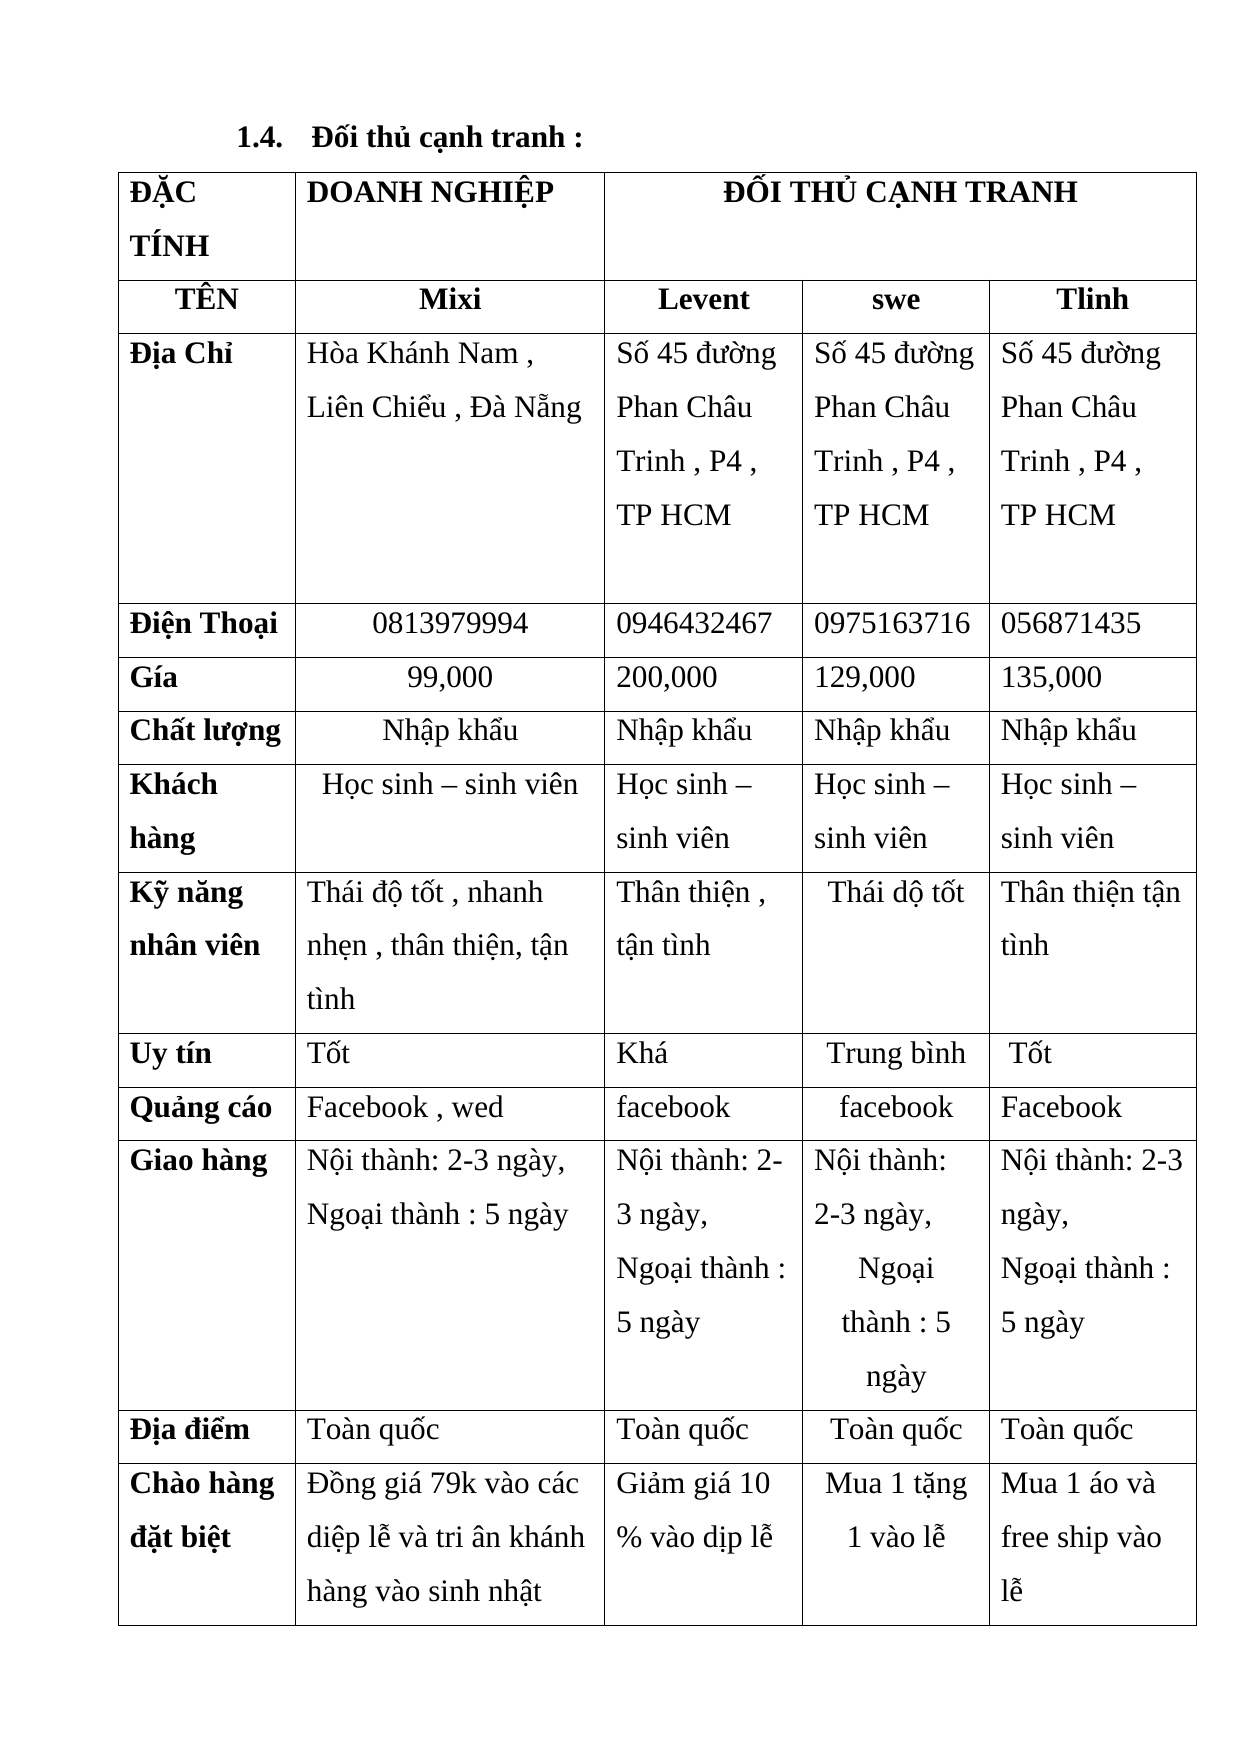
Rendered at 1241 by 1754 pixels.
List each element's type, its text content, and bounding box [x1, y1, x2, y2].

table_cell Nhập khẩu [296, 712, 604, 764]
table_cell Facebook , wed [296, 1088, 604, 1140]
table_cell Địa điểm [119, 1411, 295, 1463]
table_cell Số 45 đường Phan Châu Trinh , P4 , TP HCM [990, 334, 1196, 603]
table_cell 129,000 [803, 658, 989, 711]
table_cell Khách hàng [119, 765, 295, 872]
table_cell Thái dộ tốt [803, 873, 989, 1033]
table_cell Nội thành: 2-3 ngày, Ngoại thành : 5 ngày [990, 1141, 1196, 1409]
table_cell 0946432467 [605, 604, 802, 657]
table_cell Số 45 đường Phan Châu Trinh , P4 , TP HCM [605, 334, 802, 603]
list Đối thủ cạnh tranh : [236, 118, 1122, 154]
table_cell 0975163716 [803, 604, 989, 657]
table_cell Mua 1 áo và free ship vào lễ [990, 1464, 1196, 1624]
table_cell Thân thiện , tận tình [605, 873, 802, 1033]
table_cell Nhập khẩu [605, 712, 802, 764]
table_cell Toàn quốc [605, 1411, 802, 1463]
table_cell Chào hàng đặt biệt [119, 1464, 295, 1624]
table_header DOANH NGHIỆP [296, 173, 604, 279]
table_cell Giảm giá 10 % vào dịp lễ [605, 1464, 802, 1624]
table_cell Tlinh [990, 281, 1196, 333]
table_cell Số 45 đường Phan Châu Trinh , P4 , TP HCM [803, 334, 989, 603]
table_cell Hòa Khánh Nam , Liên Chiểu , Đà Nẵng [296, 334, 604, 603]
table_cell Khá [605, 1034, 802, 1087]
table_cell Nội thành: 2-3 ngày, Ngoại thành : 5 ngày [605, 1141, 802, 1409]
table_cell Toàn quốc [990, 1411, 1196, 1463]
table_cell Trung bình [803, 1034, 989, 1087]
table_cell Học sinh – sinh viên [803, 765, 989, 872]
table_cell Quảng cáo [119, 1088, 295, 1140]
table_cell Tốt [296, 1034, 604, 1087]
table_cell Nội thành: 2-3 ngày, Ngoại thành : 5 ngày [296, 1141, 604, 1409]
table_cell 056871435 [990, 604, 1196, 657]
table_cell Tốt [990, 1034, 1196, 1087]
table_cell TÊN [119, 281, 295, 333]
table_cell Giao hàng [119, 1141, 295, 1409]
table_cell Thân thiện tận tình [990, 873, 1196, 1033]
table_cell Kỹ năng nhân viên [119, 873, 295, 1033]
table_cell Levent [605, 281, 802, 333]
table_cell Điện Thoại [119, 604, 295, 657]
table_cell swe [803, 281, 989, 333]
table_header ĐẶC TÍNH [119, 173, 295, 279]
table_cell Gía [119, 658, 295, 711]
table_cell facebook [605, 1088, 802, 1140]
table_cell 0813979994 [296, 604, 604, 657]
table_cell Thái độ tốt , nhanh nhẹn , thân thiện, tận tình [296, 873, 604, 1033]
table_cell Toàn quốc [803, 1411, 989, 1463]
table_cell 99,000 [296, 658, 604, 711]
table_cell Uy tín [119, 1034, 295, 1087]
table_cell Toàn quốc [296, 1411, 604, 1463]
table_cell Nhập khẩu [803, 712, 989, 764]
table_header ĐỐI THỦ CẠNH TRANH [605, 173, 1196, 279]
table_cell Học sinh – sinh viên [990, 765, 1196, 872]
table_cell Học sinh – sinh viên [605, 765, 802, 872]
table_cell 135,000 [990, 658, 1196, 711]
table_cell Facebook [990, 1088, 1196, 1140]
table_cell 200,000 [605, 658, 802, 711]
table_cell Nội thành: 2-3 ngày, Ngoại thành : 5 ngày [803, 1141, 989, 1409]
table_cell Chất lượng [119, 712, 295, 764]
table_cell Địa Chỉ [119, 334, 295, 603]
table_cell Mua 1 tặng 1 vào lễ [803, 1464, 989, 1624]
table_cell Nhập khẩu [990, 712, 1196, 764]
table_cell Mixi [296, 281, 604, 333]
table_cell Học sinh – sinh viên [296, 765, 604, 872]
table_cell Đồng giá 79k vào các diệp lễ và tri ân khánh hàng vào sinh nhật [296, 1464, 604, 1624]
table_cell facebook [803, 1088, 989, 1140]
